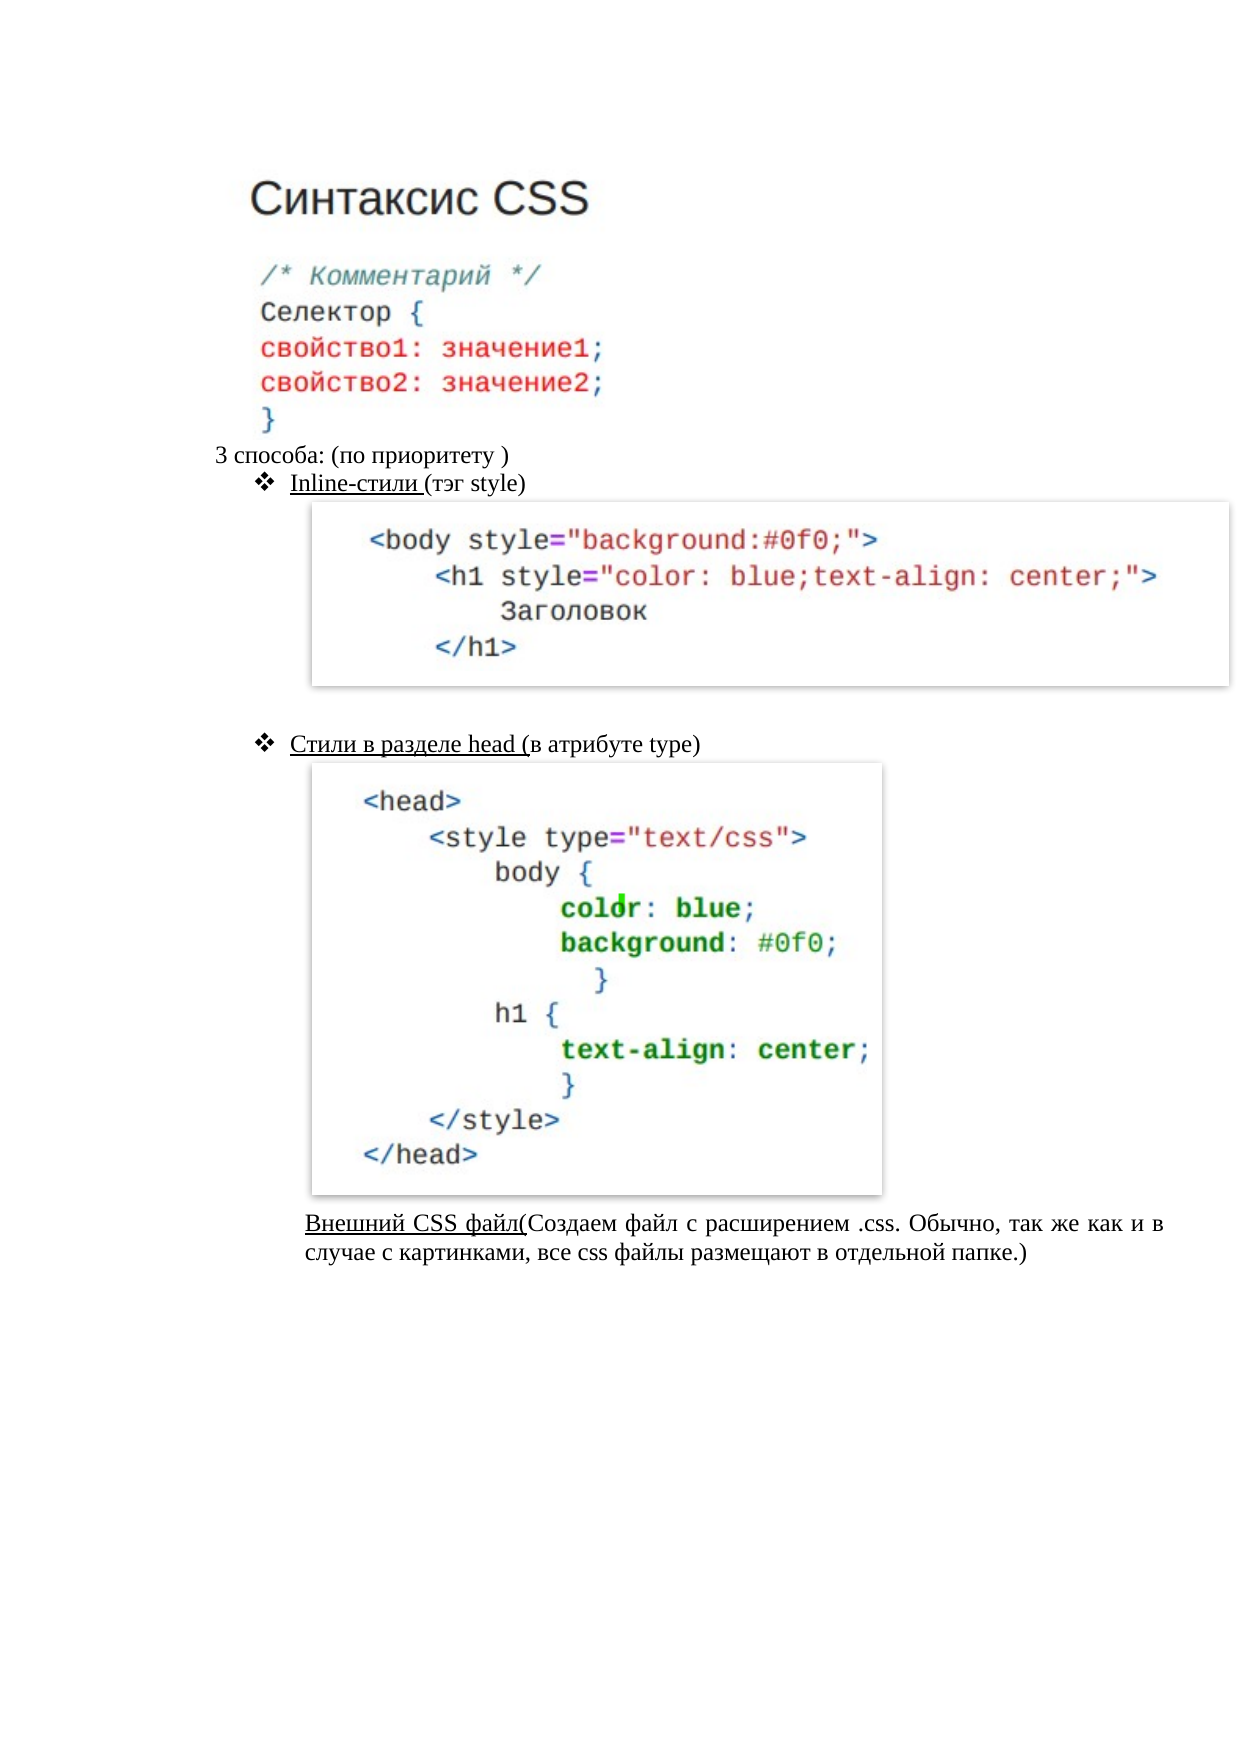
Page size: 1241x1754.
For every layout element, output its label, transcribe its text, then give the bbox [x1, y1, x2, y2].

picture [326, 517, 1214, 671]
text Внешний CSS файл(Создаем файл с расширением .css. Обычно, так же как и в случае с картинками, все css файлы размещают в отдельной папке.) [304, 1208, 1165, 1266]
picture [326, 777, 867, 1180]
list Inline-стили (тэг style) [252, 468, 1165, 498]
picture [214, 158, 664, 440]
text 3 способа: (по приоритету ) [215, 440, 1165, 468]
list Стили в разделе head (в атрибуте type) [252, 729, 1165, 758]
